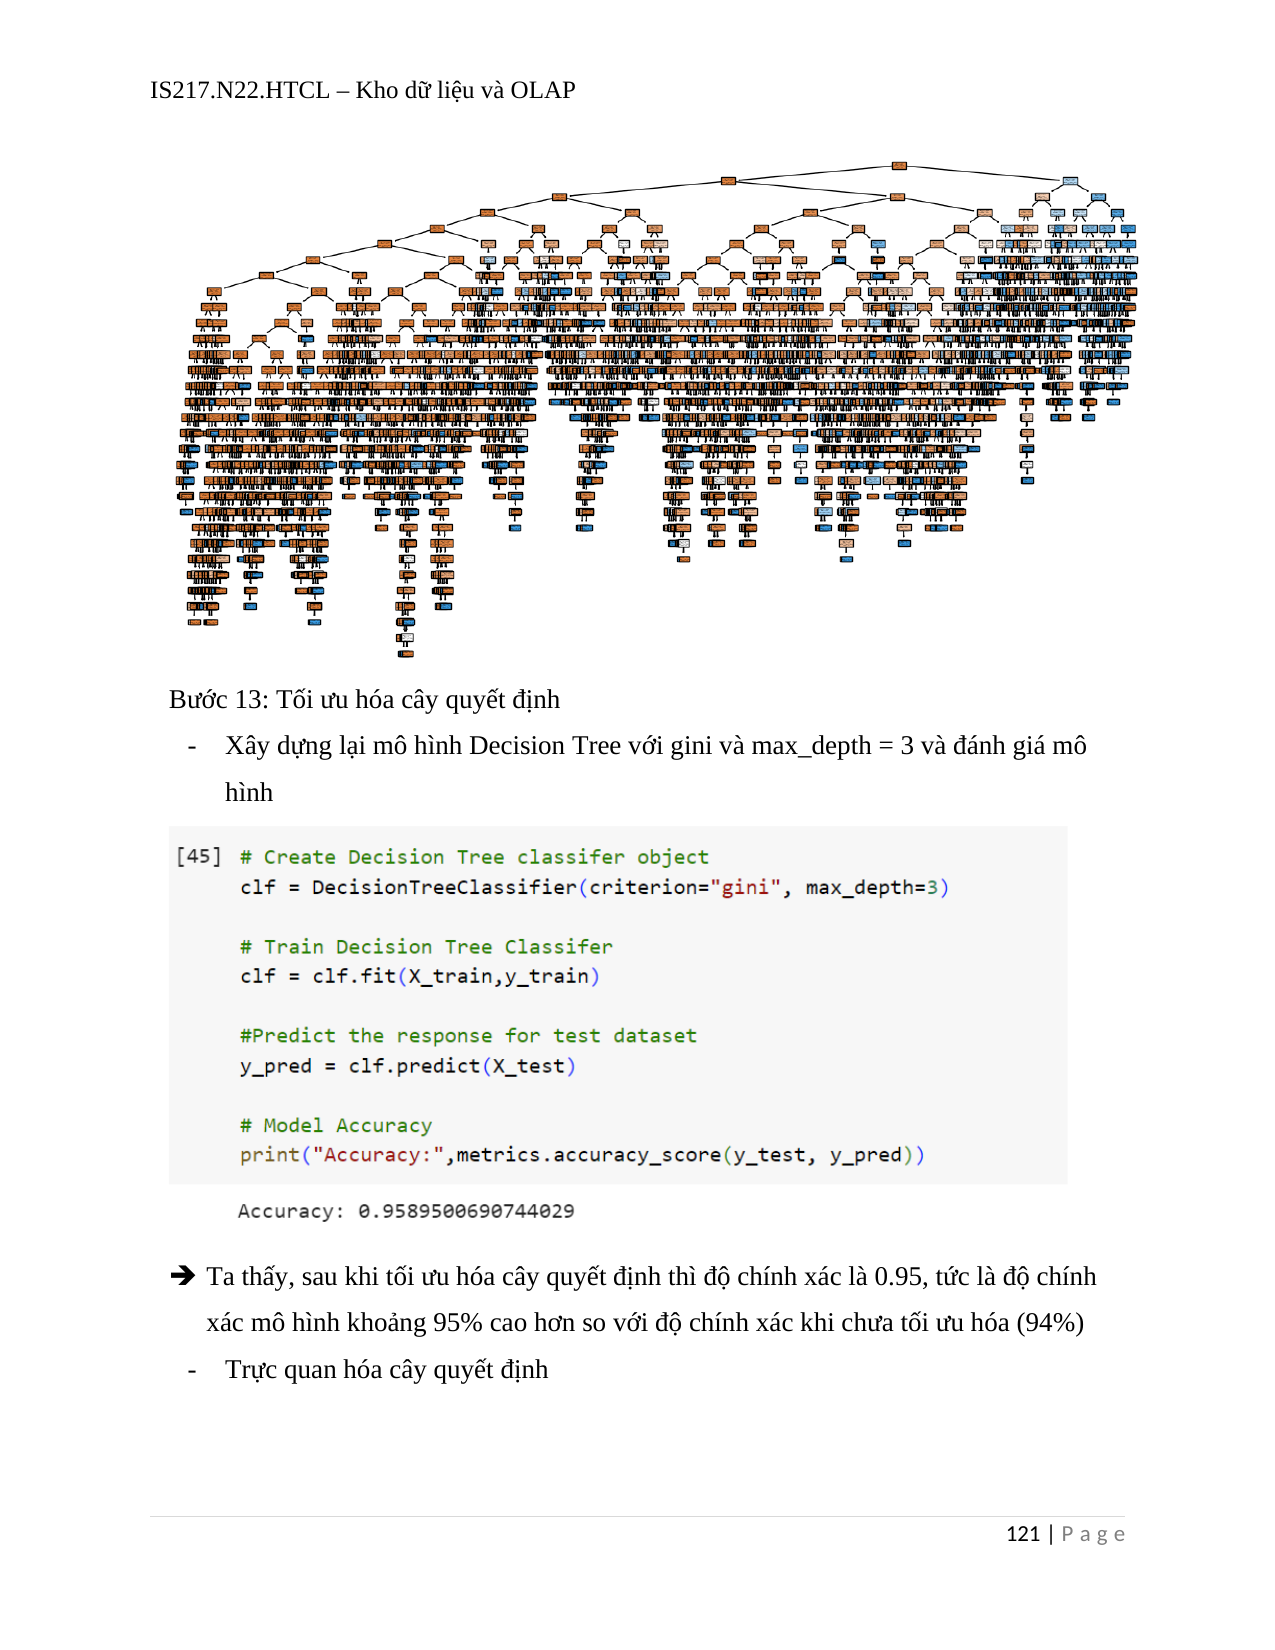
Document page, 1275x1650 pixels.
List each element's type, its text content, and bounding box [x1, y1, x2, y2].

list Xây dựng lại mô hình Decision Tree với gini và max_depth = 3 và đánh giá mô hình [187, 729, 1125, 807]
picture [168, 150, 1144, 669]
list Trực quan hóa cây quyết định [187, 1353, 1125, 1384]
list Bước 13: Tối ưu hóa cây quyết định [169, 683, 1125, 714]
list Ta thấy, sau khi tối ưu hóa cây quyết định thì độ chính xác là 0.95, tức là độ chính xác mô hình khoảng 95% cao hơn so với độ chính xác khi chưa tối ưu hóa (94%) [169, 1260, 1125, 1338]
picture [168, 822, 1068, 1246]
